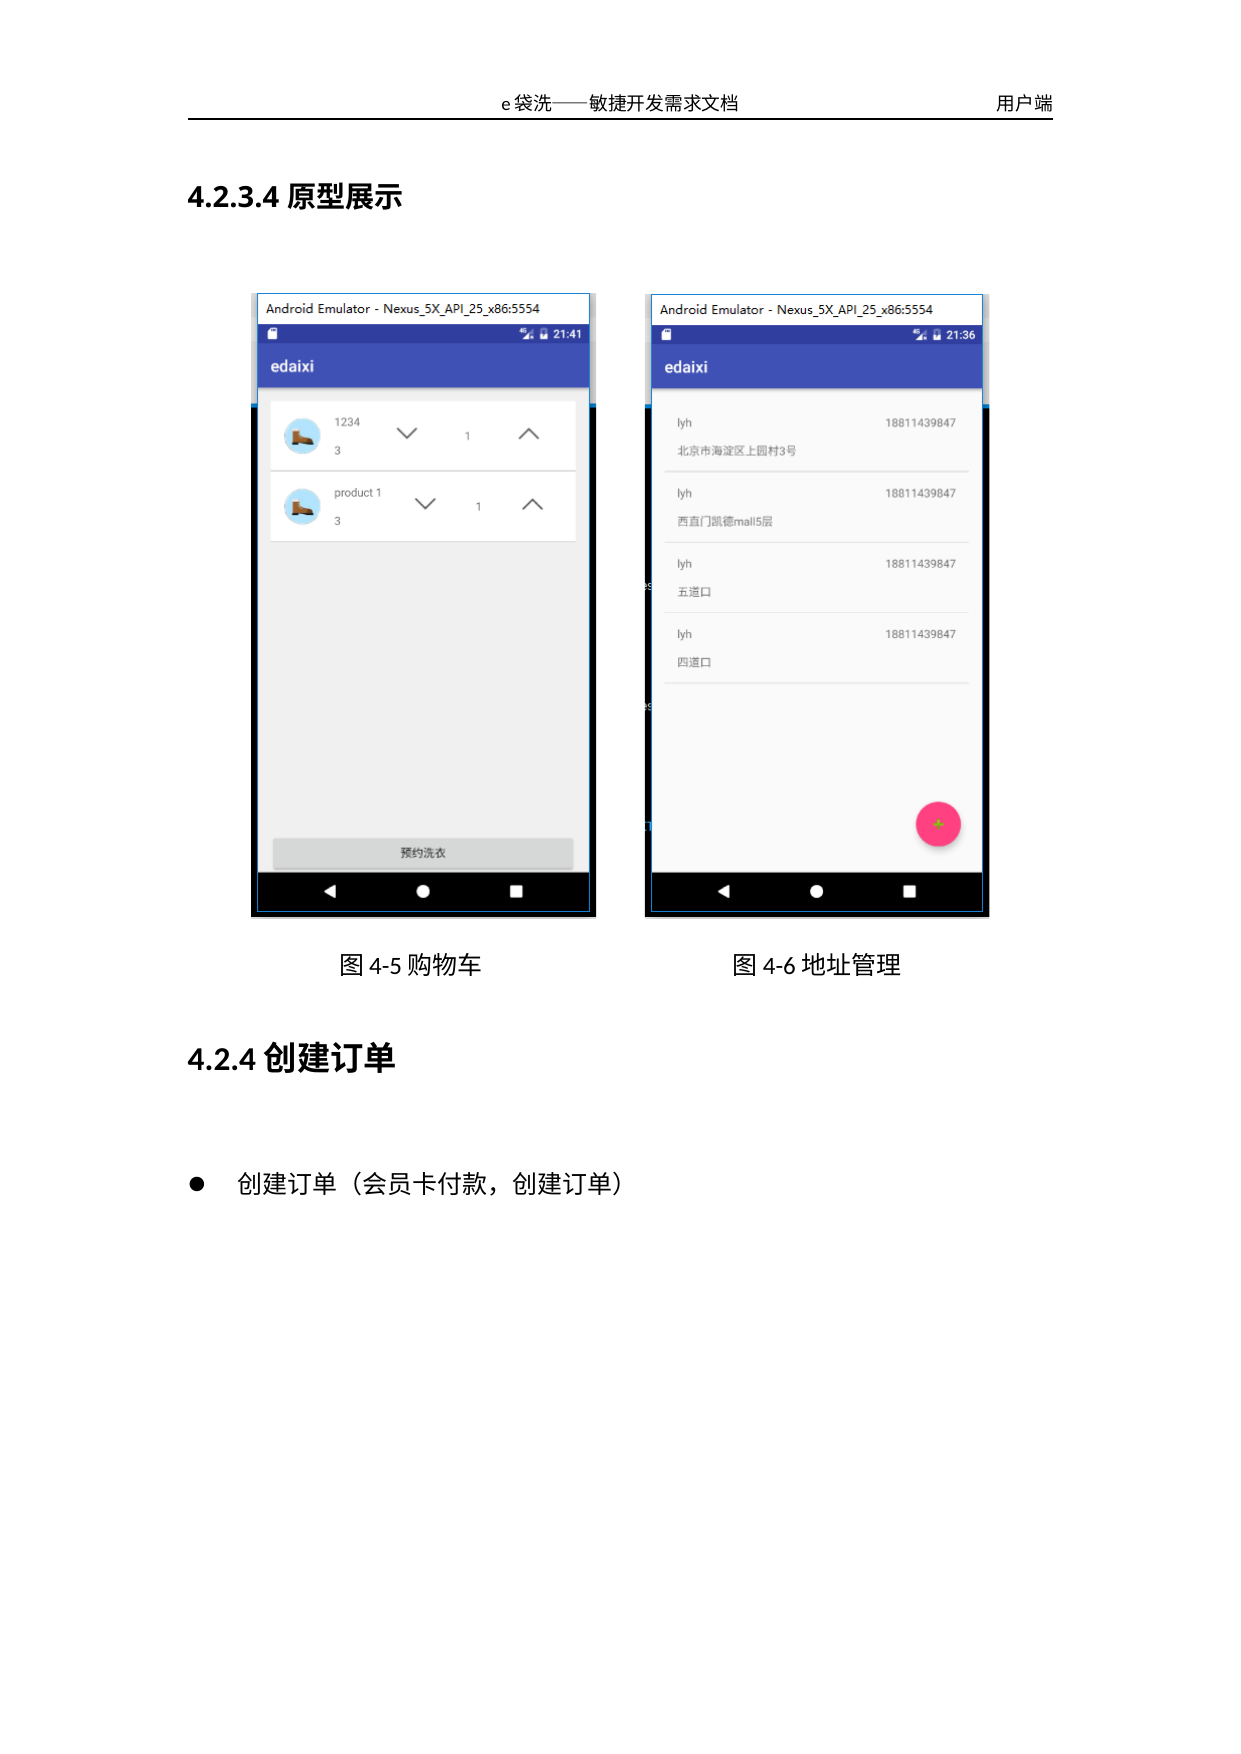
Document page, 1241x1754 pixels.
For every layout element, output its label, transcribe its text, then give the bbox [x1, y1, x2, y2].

picture [251, 293, 597, 919]
text 图4-5 购物车 图4-6 地址管理 [187, 931, 1053, 996]
picture [644, 294, 990, 919]
list 创建订单（会员卡付款，创建订单） [187, 1150, 1053, 1215]
subtitle 4.2.4 创建订单 [187, 1023, 1053, 1088]
subtitle 4.2.3.4 原型展示 [187, 162, 1053, 227]
